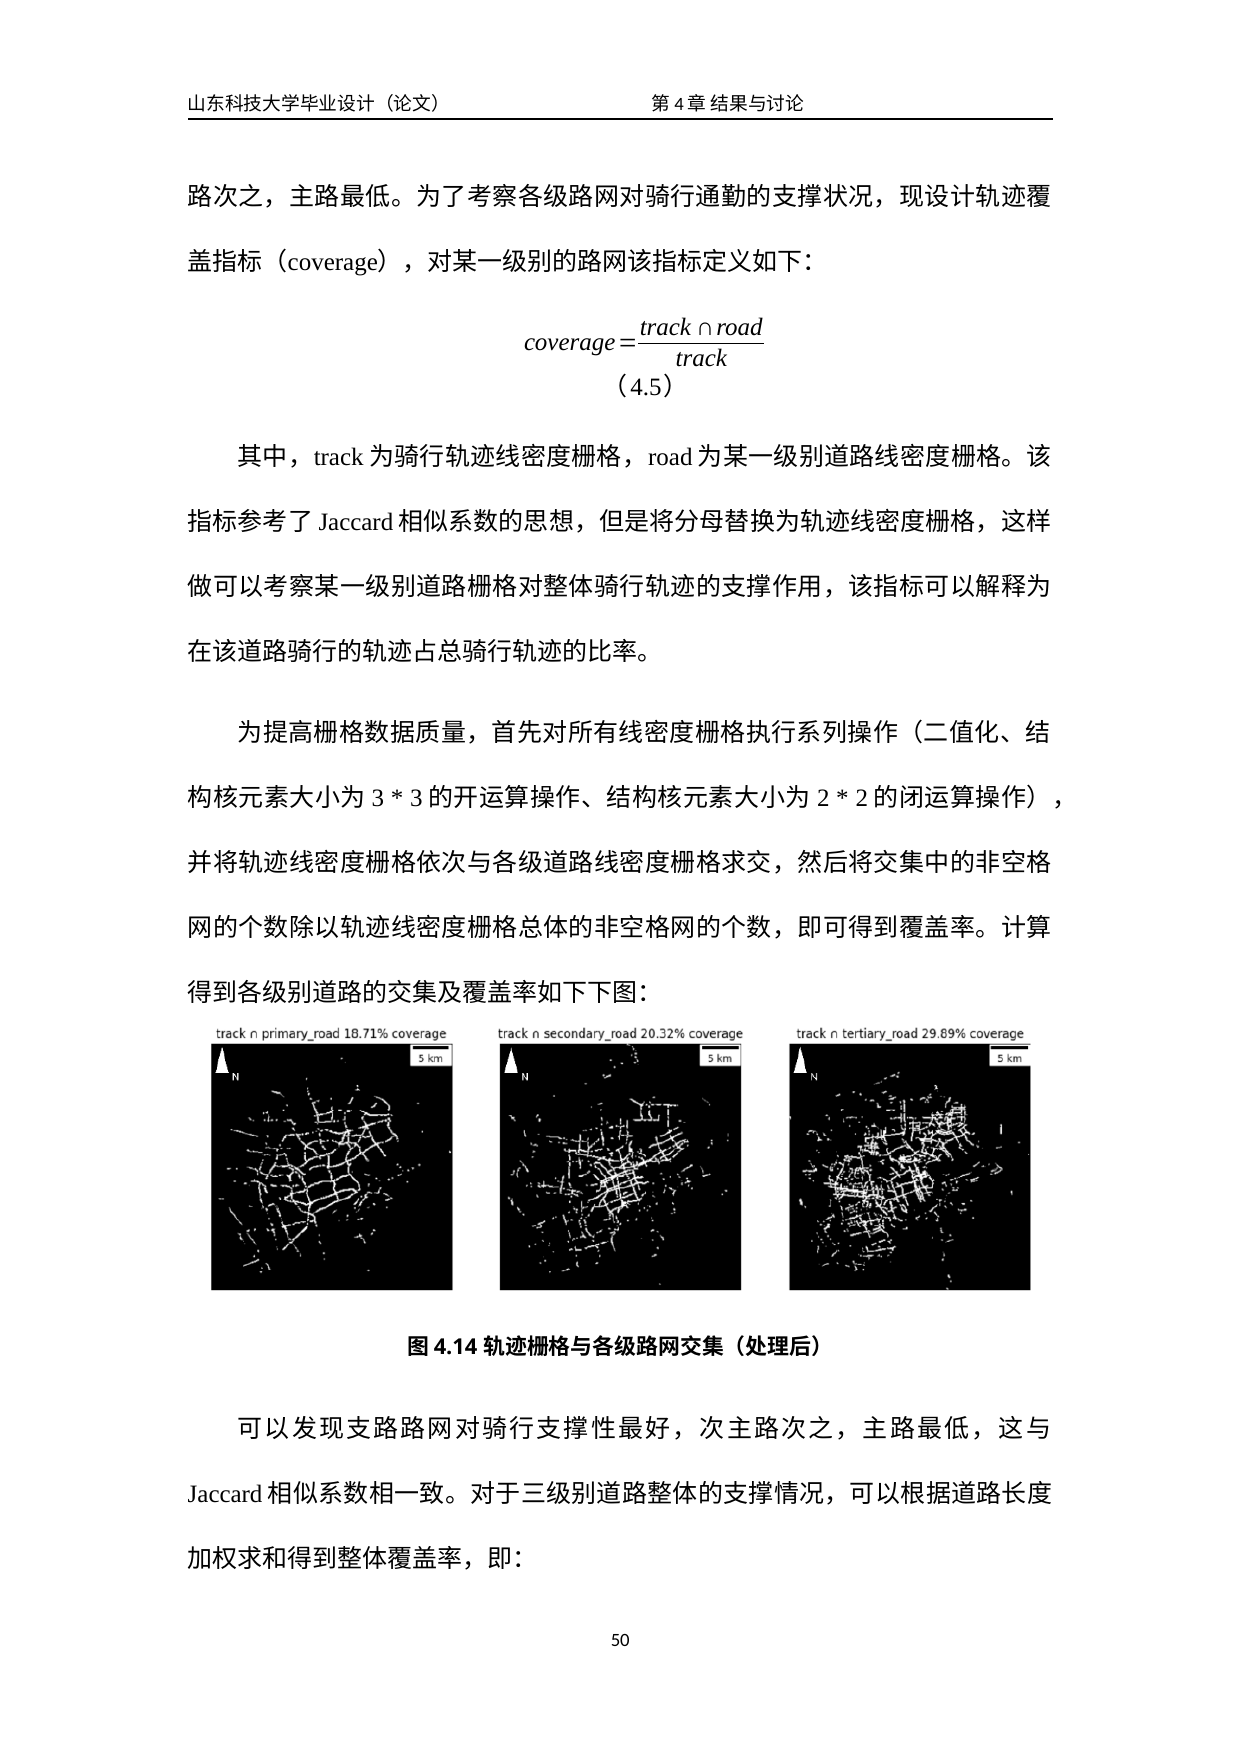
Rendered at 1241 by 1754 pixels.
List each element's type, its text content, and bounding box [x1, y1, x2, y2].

text 为提高栅格数据质量，首先对所有线密度栅格执行系列操作（二值化、结构核元素大小为3 * 3的开运算操作、结构核元素大小为2 * 2的闭运算操作），并将轨迹线密度栅格依次与各级道路线密度栅格求交，然后将交集中的非空格网的个数除以轨迹线密度栅格总体的非空格网的个数，即可得到覆盖率。计算得到各级别道路的交集及覆盖率如下下图： [187, 698, 1053, 1023]
text 可以发现支路路网对骑行支撑性最好，次主路次之，主路最低，这与Jaccard相似系数相一致。对于三级别道路整体的支撑情况，可以根据道路长度加权求和得到整体覆盖率，即： [187, 1394, 1053, 1589]
text 其中，track为骑行轨迹线密度栅格，road为某一级别道路线密度栅格。该指标参考了Jaccard相似系数的思想，但是将分母替换为轨迹线密度栅格，这样做可以考察某一级别道路栅格对整体骑行轨迹的支撑作用，该指标可以解释为在该道路骑行的轨迹占总骑行轨迹的比率。 [187, 422, 1053, 682]
text 图4.14 轨迹栅格与各级路网交集（处理后） [187, 1329, 1053, 1362]
picture [198, 1023, 1042, 1302]
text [187, 162, 1053, 292]
